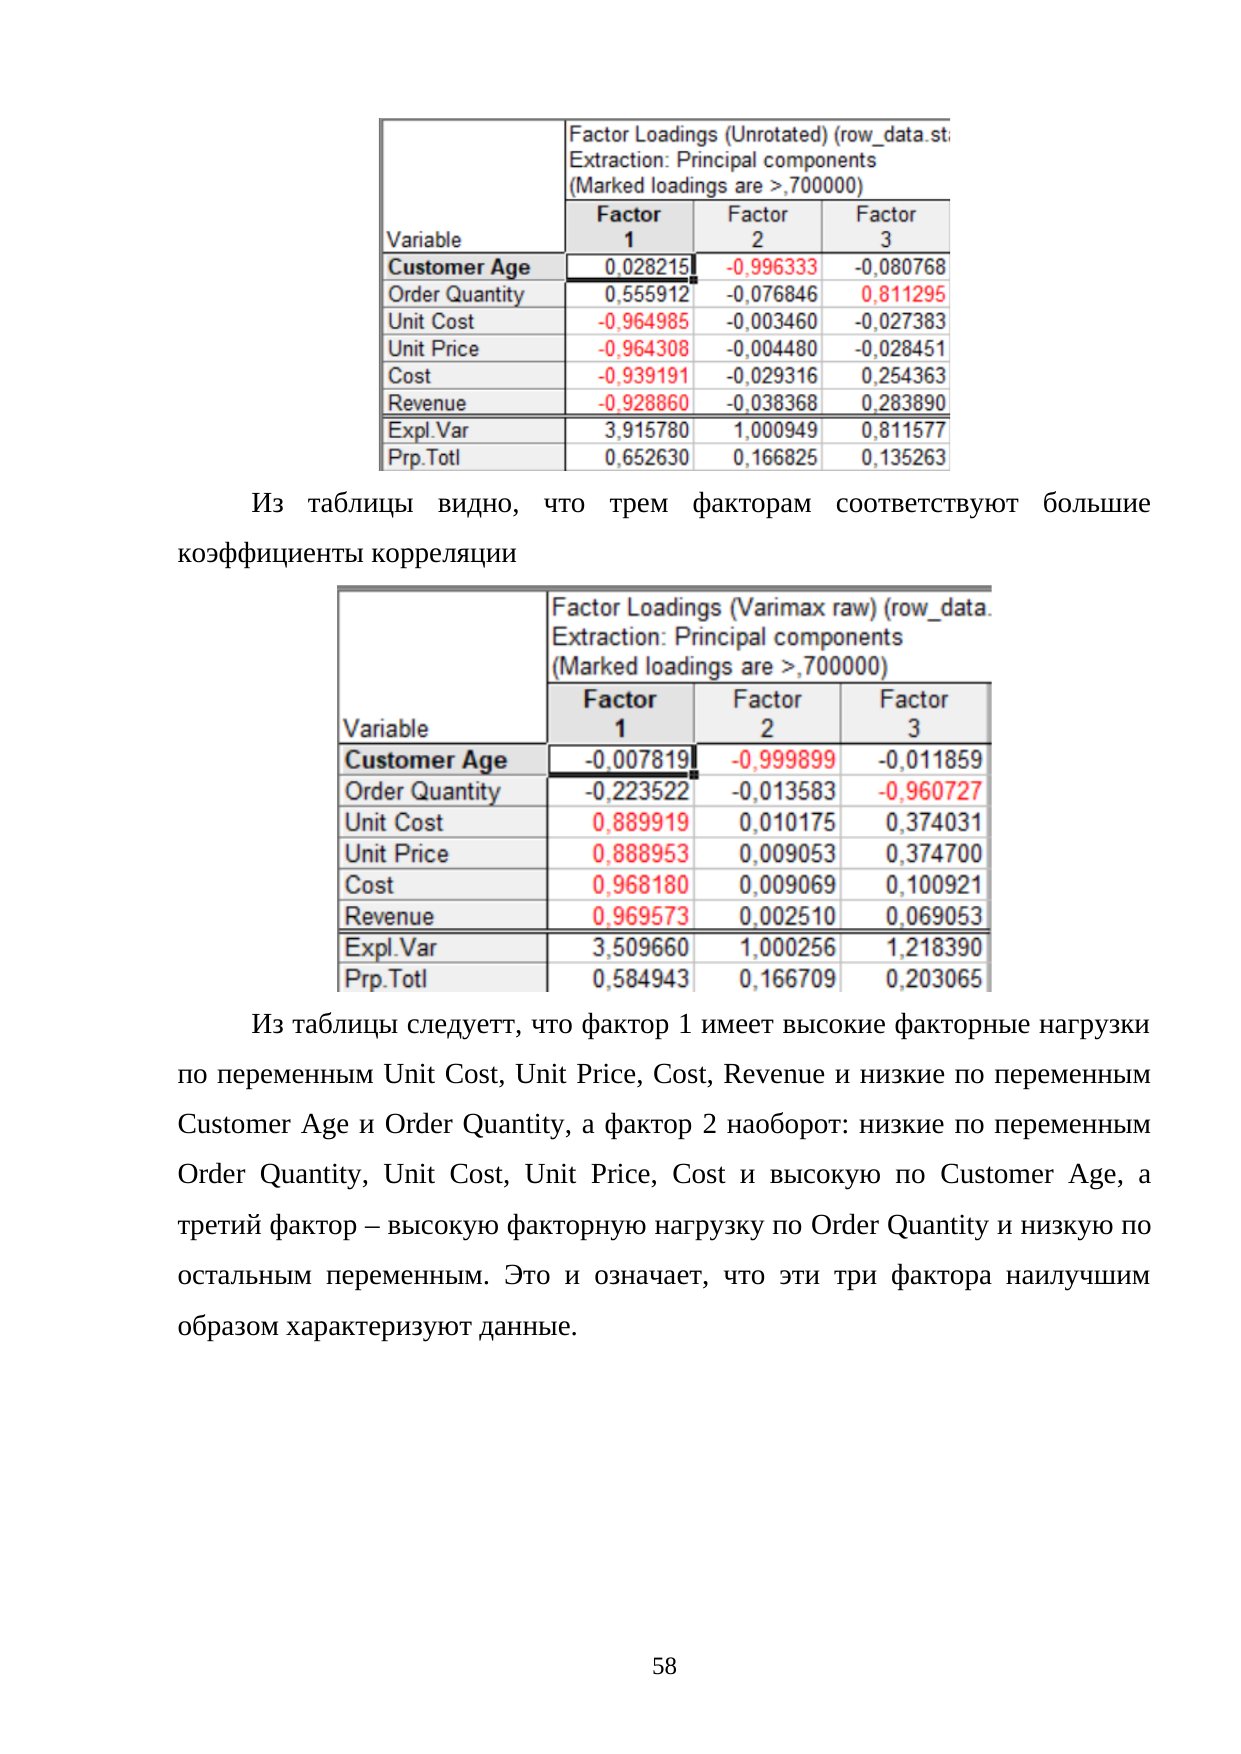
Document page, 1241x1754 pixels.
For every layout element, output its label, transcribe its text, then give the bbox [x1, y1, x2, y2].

picture [337, 585, 992, 992]
picture [378, 118, 951, 471]
text Из таблицы видно, что трем факторам соответствуют большие коэффициенты корреляции [177, 485, 1152, 569]
text Из таблицы следуетт, что фактор 1 имеет высокие факторные нагрузки по переменным Unit Cost, Unit Price, Cost, Revenue и низкие по переменным Customer Age и Order Quantity, а фактор 2 наоборот: низкие по переменным Order Quantity, Unit Cost, Unit Price, Cost и высокую по Customer Age, а третий фактор – высокую факторную нагрузку по Order Quantity и низкую по остальным переменным. Это и означает, что эти три фактора наилучшим образом характеризуют данные. [177, 1006, 1152, 1341]
